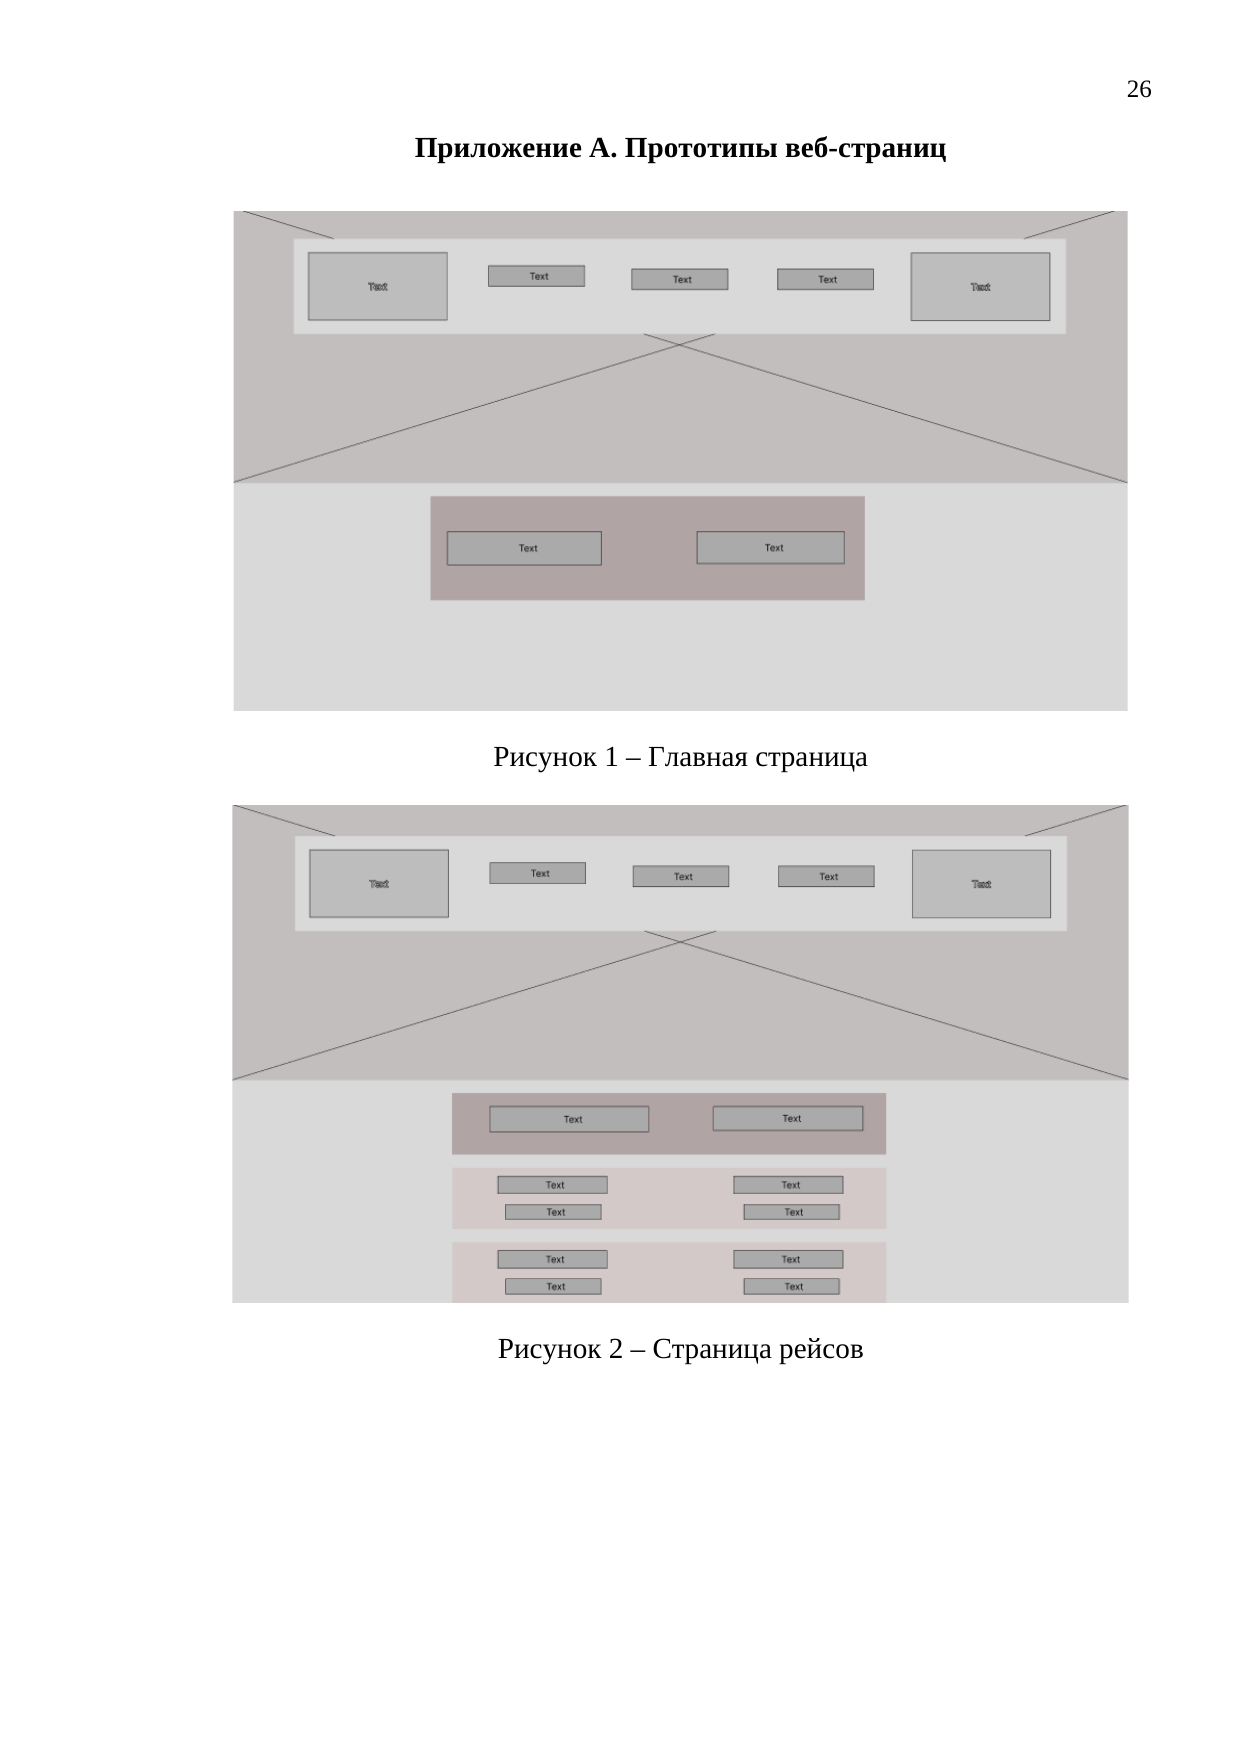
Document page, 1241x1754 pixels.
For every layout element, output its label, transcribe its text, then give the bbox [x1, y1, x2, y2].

subtitle Приложение А. Прототипы веб-страниц [136, 131, 1152, 164]
picture [232, 805, 1129, 1303]
text Рисунок 2 – Страница рейсов [136, 1331, 1152, 1364]
picture [233, 211, 1128, 711]
text Рисунок 1 – Главная страница [136, 739, 1152, 772]
